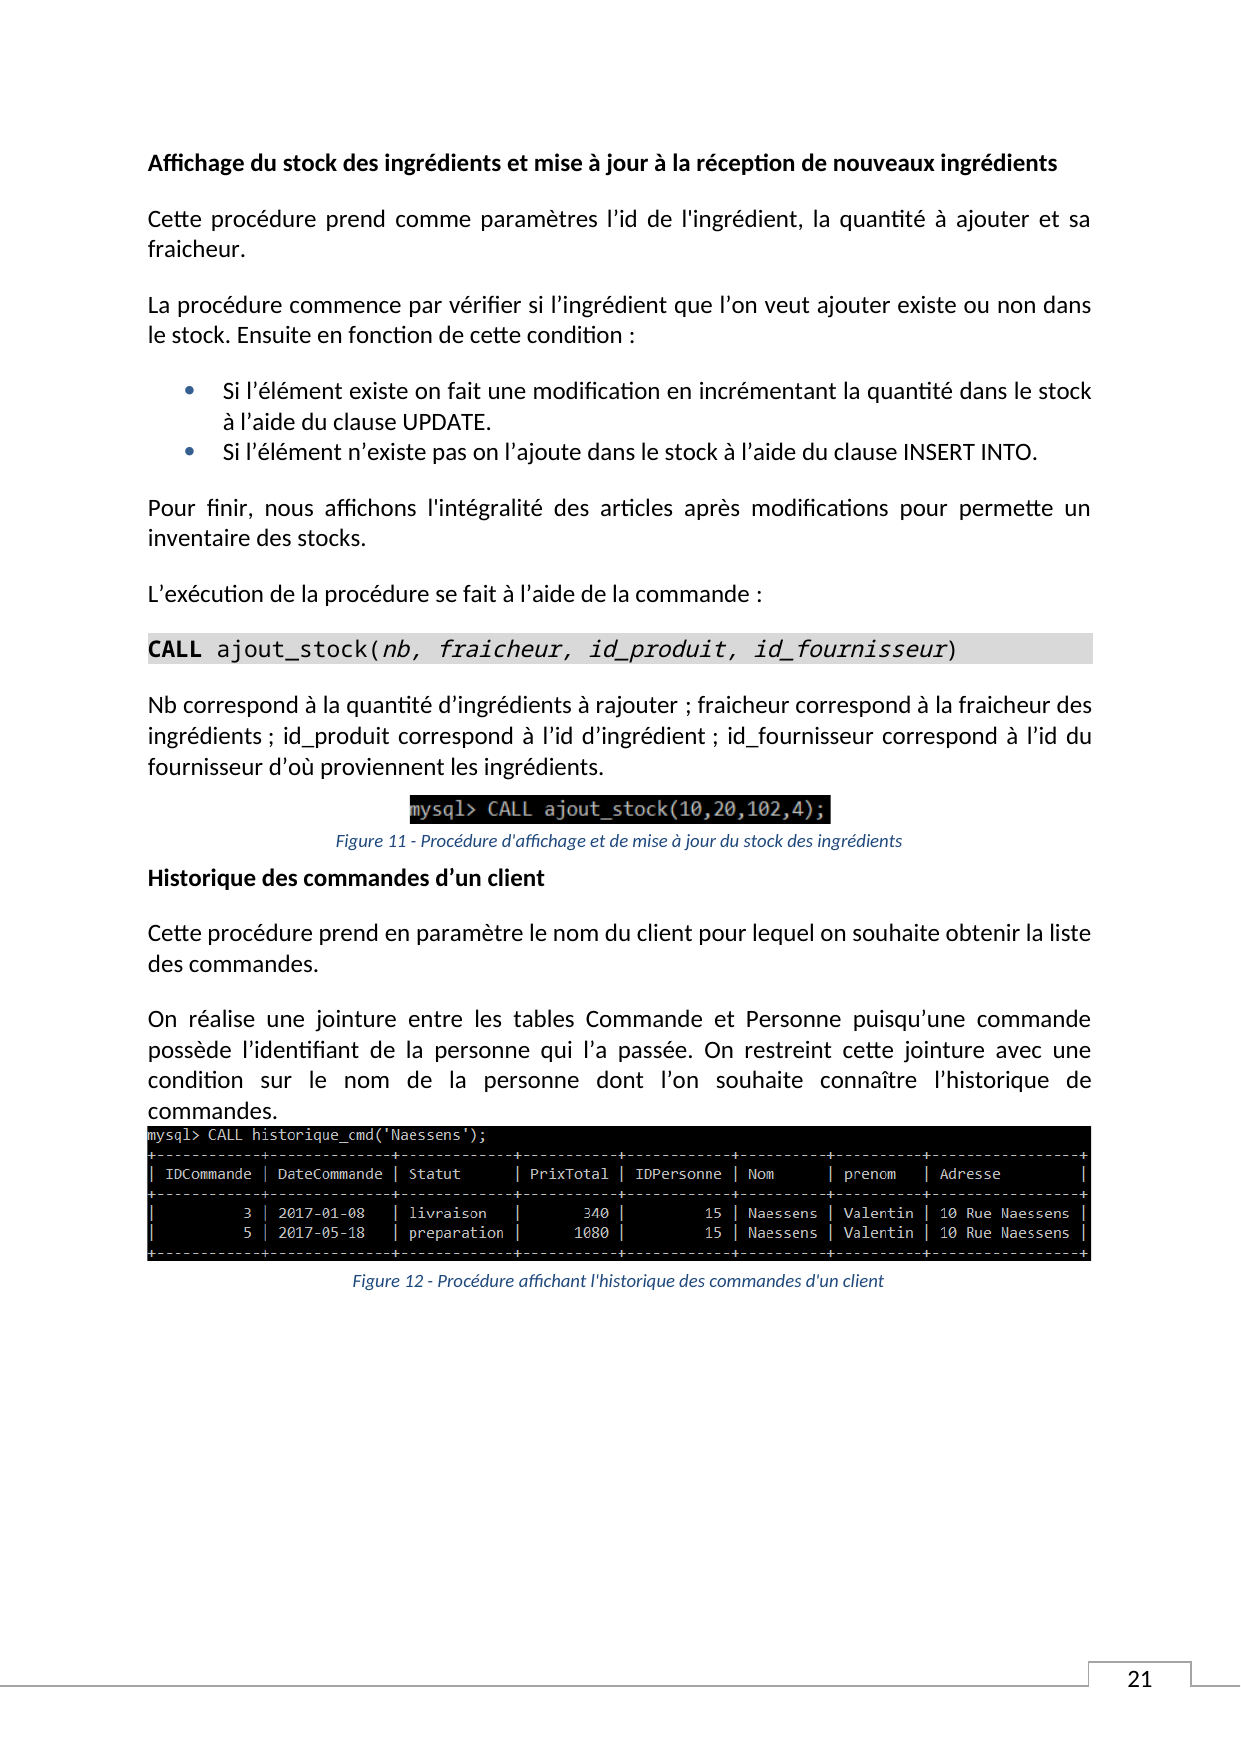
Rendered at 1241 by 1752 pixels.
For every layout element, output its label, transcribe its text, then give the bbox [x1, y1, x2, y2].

picture [409, 795, 831, 824]
list Si l’élément existe on fait une modification en incrémentant la quantité dans le stock à l’aide du clause UPDATE. [185, 375, 1093, 436]
text Pour finir, nous affichons l'intégralité des articles après modifications pour permette un inventaire des stocks. [148, 492, 1093, 553]
text Affichage du stock des ingrédients et mise à jour à la réception de nouveaux ingrédients [148, 148, 1093, 178]
picture [147, 1126, 1092, 1261]
text On réalise une jointure entre les tables Commande et Personne puisqu’une commande possède l’identifiant de la personne qui l’a passée. On restreint cette jointure avec une condition sur le nom de la personne dont l’on souhaite connaître l’historique de commandes. [148, 1003, 1093, 1125]
text Cette procédure prend comme paramètres l’id de l'ingrédient, la quantité à ajouter et sa fraicheur. [148, 203, 1093, 264]
text La procédure commence par vérifier si l’ingrédient que l’on veut ajouter existe ou non dans le stock. Ensuite en fonction de cette condition : [148, 289, 1093, 350]
text L’exécution de la procédure se fait à l’aide de la commande : [148, 578, 1093, 608]
text Cette procédure prend en paramètre le nom du client pour lequel on souhaite obtenir la liste des commandes. [148, 917, 1093, 978]
text CALL ajout_stock(nb, fraicheur, id_produit, id_fournisseur) [148, 633, 1093, 664]
list Si l’élément n’existe pas on l’ajoute dans le stock à l’aide du clause INSERT INTO. [185, 436, 1093, 467]
text Historique des commandes d’un client [148, 806, 1093, 892]
text Nb correspond à la quantité d’ingrédients à rajouter ; fraicheur correspond à la fraicheur des ingrédients ; id_produit correspond à l’id d’ingrédient ; id_fournisseur correspond à l’id du fournisseur d’où proviennent les ingrédients. [148, 689, 1093, 781]
